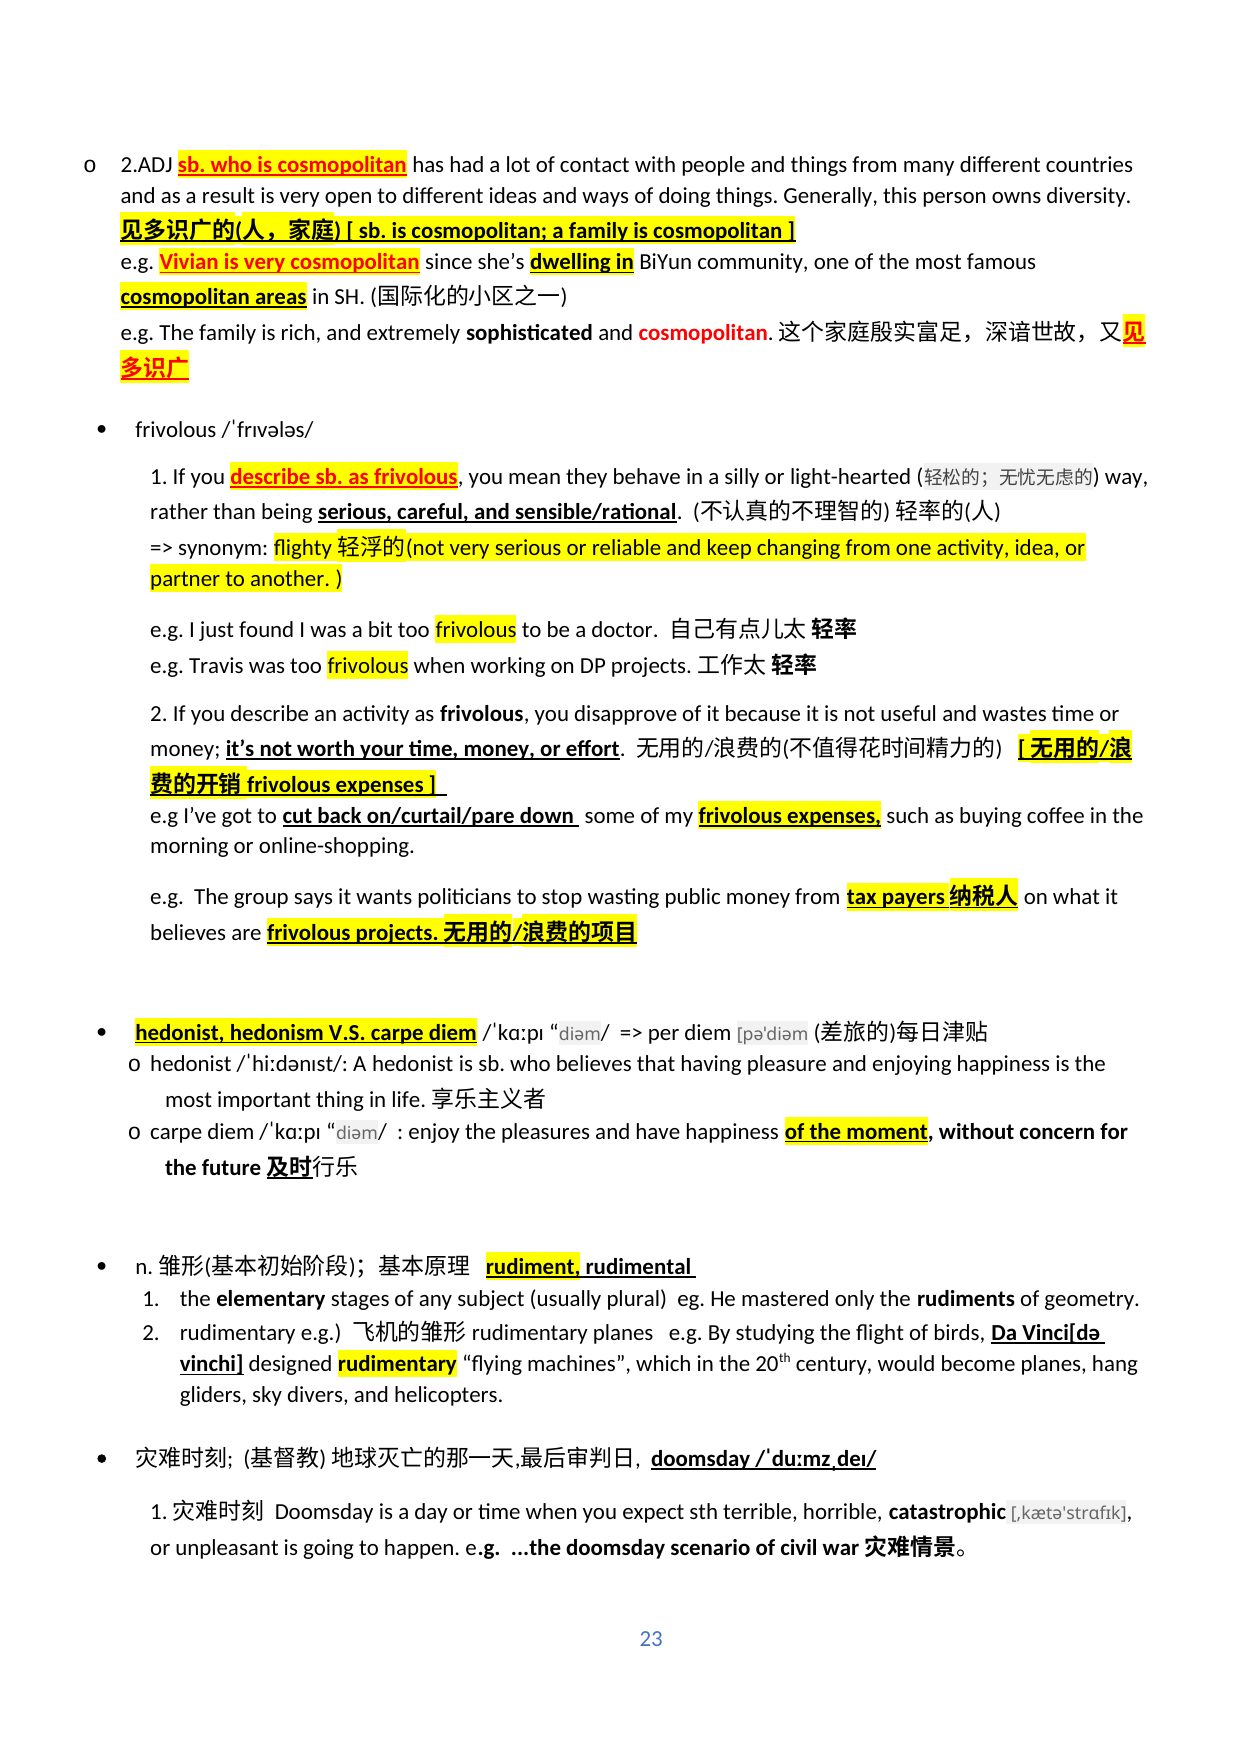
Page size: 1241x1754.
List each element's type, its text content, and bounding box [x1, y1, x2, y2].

list hedonist /ˈhiːdənɪst/: A hedonist is sb. who believes that having pleasure and enjoying happiness is the most important thing in life. 享乐主义者 [127, 1049, 1152, 1114]
list 灾难时刻; (基督教) 地球灭亡的那一天,最后审判日, doomsday /ˈduːmzˌdeɪ/ [98, 1440, 1152, 1473]
text e.g. I just found I was a bit too frivolous to be a doctor. 自己有点儿太 轻率 e.g. Travis was too frivolous when working on DP projects. 工作太 轻率 [150, 611, 1152, 680]
list frivolous /ˈfrɪvələs/ [98, 415, 1152, 443]
list the elementary stages of any subject (usually plural) eg. He mastered only the rudiments of geometry. [142, 1284, 1152, 1312]
text 1. 灾难时刻 Doomsday is a day or time when you expect sth terrible, horrible, catastrophic [,kætə'strɑfɪk], or unpleasant is going to happen. e.g. ...the doomsday scenario of civil war 灾难情景。 [150, 1493, 1152, 1562]
list n. 雏形(基本初始阶段)；基本原理 rudiment, rudimental [98, 1248, 1152, 1281]
list hedonist, hedonism V.S. carpe diem /ˈkɑːpɪ “diəm/ => per diem [pəˈdiəm (差旅的)每日津贴 [98, 1013, 1152, 1047]
list rudimentary e.g.) 飞机的雏形 rudimentary planes e.g. By studying the flight of birds, Da Vinci[də vinchi] designed rudimentary “flying machines”, which in the 20th century, would become planes, hang gliders, sky divers, and helicopters. [142, 1314, 1152, 1438]
text 2. If you describe an activity as frivolous, you disapprove of it because it is not useful and wastes time or money; it’s not worth your time, money, or effort. 无用的/浪费的(不值得花时间精力的) [ 无用的/浪费的开销 frivolous expenses ] e.g I’ve got to cut back on/curtail/pare down some of my frivolous expenses, such as buying coffee in the morning or online-shopping. [150, 699, 1152, 859]
list 2.ADJ sb. who is cosmopolitan has had a lot of contact with people and things from many different countries and as a result is very open to different ideas and ways of doing things. Generally, this person owns diversity. 见多识广的(人，家庭) [ sb. is cosmopolitan; a family is cosmopolitan ] e.g. Vivian is very cosmopolitan since she’s dwelling in BiYun community, one of the most famous cosmopolitan areas in SH. (国际化的小区之一) e.g. The family is rich, and extremely sophisticated and cosmopolitan. 这个家庭殷实富足，深谙世故，又见多识广 [83, 150, 1152, 413]
list carpe diem /ˈkɑːpɪ “diəm/ : enjoy the pleasures and have happiness of the moment, without concern for the future 及时行乐 [127, 1117, 1152, 1182]
text 1. If you describe sb. as frivolous, you mean they behave in a silly or light-hearted (轻松的；无忧无虑的) way, rather than being serious, careful, and sensible/rational. (不认真的不理智的) 轻率的(人) => synonym: flighty 轻浮的(not very serious or reliable and keep changing from one activity, idea, or partner to another. ) [150, 462, 1152, 592]
text e.g. The group says it wants politicians to stop wasting public money from tax payers纳税人 on what it believes are frivolous projects. 无用的/浪费的项目 [150, 878, 1152, 947]
